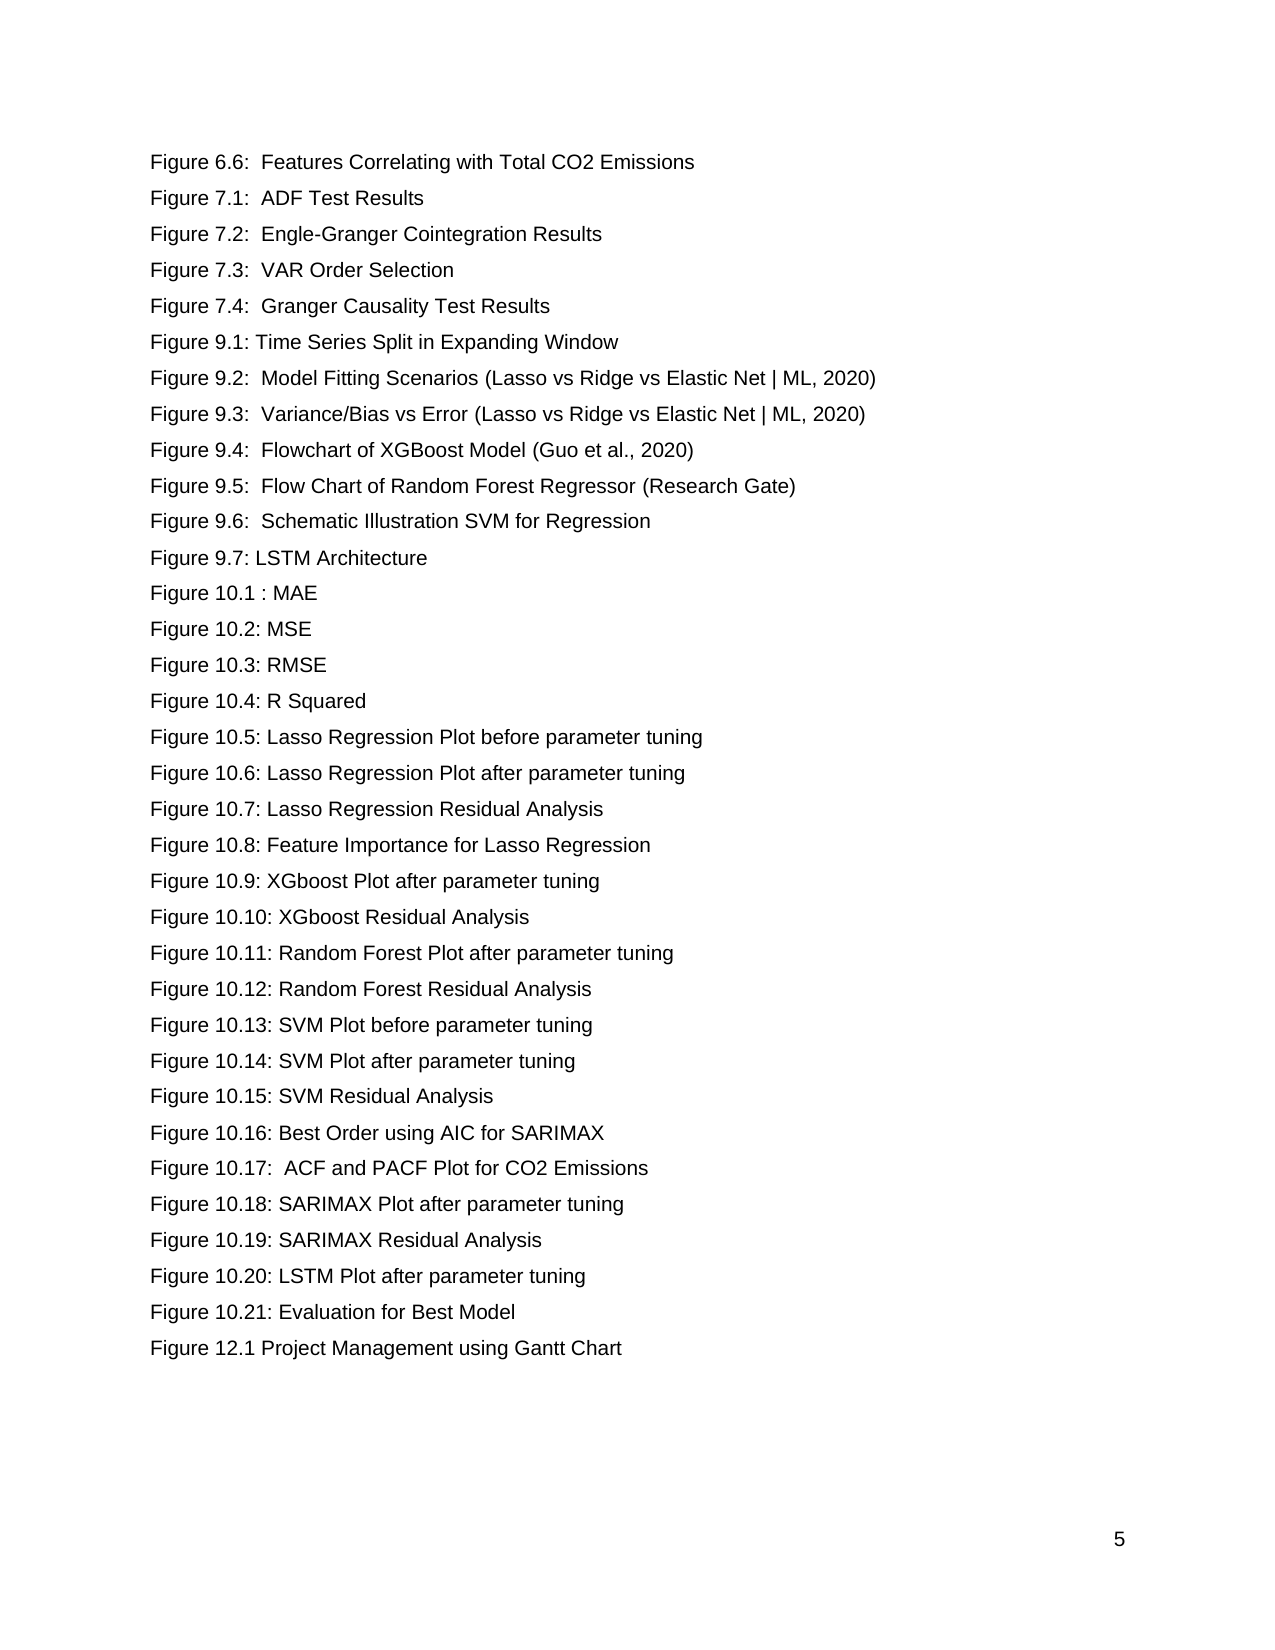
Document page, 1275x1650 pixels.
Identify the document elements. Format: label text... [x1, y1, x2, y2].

text Figure 10.15: SVM Residual Analysis [150, 1084, 1125, 1108]
text Figure 9.3: Variance/Bias vs Error (Lasso vs Ridge vs Elastic Net | ML, 2020) [150, 402, 1125, 426]
text Figure 9.4: Flowchart of XGBoost Model (Guo et al., 2020) [150, 437, 1125, 461]
text Figure 10.12: Random Forest Residual Analysis [150, 977, 1125, 1001]
text Figure 9.6: Schematic Illustration SVM for Regression [150, 509, 1125, 533]
text Figure 10.2: MSE [150, 617, 1125, 641]
text Figure 7.1: ADF Test Results [150, 186, 1125, 210]
text Figure 10.18: SARIMAX Plot after parameter tuning [150, 1192, 1125, 1216]
text Figure 10.9: XGboost Plot after parameter tuning [150, 869, 1125, 893]
text Figure 10.1 : MAE [150, 581, 1125, 605]
text Figure 10.16: Best Order using AIC for SARIMAX [150, 1120, 1125, 1144]
text Figure 10.3: RMSE [150, 653, 1125, 677]
text Figure 9.2: Model Fitting Scenarios (Lasso vs Ridge vs Elastic Net | ML, 2020) [150, 366, 1125, 389]
text Figure 10.11: Random Forest Plot after parameter tuning [150, 941, 1125, 964]
text Figure 10.17: ACF and PACF Plot for CO2 Emissions [150, 1156, 1125, 1180]
text Figure 9.7: LSTM Architecture [150, 545, 1125, 569]
text Figure 10.13: SVM Plot before parameter tuning [150, 1012, 1125, 1036]
text Figure 10.5: Lasso Regression Plot before parameter tuning [150, 725, 1125, 749]
text Figure 10.4: R Squared [150, 689, 1125, 713]
text Figure 7.3: VAR Order Selection [150, 258, 1125, 282]
text Figure 7.2: Engle-Granger Cointegration Results [150, 222, 1125, 246]
text Figure 10.6: Lasso Regression Plot after parameter tuning [150, 761, 1125, 785]
text Figure 6.6: Features Correlating with Total CO2 Emissions [150, 150, 1125, 174]
text Figure 9.1: Time Series Split in Expanding Window [150, 330, 1125, 354]
text Figure 10.21: Evaluation for Best Model [150, 1300, 1125, 1324]
text Figure 10.10: XGboost Residual Analysis [150, 905, 1125, 929]
text Figure 10.20: LSTM Plot after parameter tuning [150, 1264, 1125, 1288]
text Figure 12.1 Project Management using Gantt Chart [150, 1336, 1125, 1360]
text Figure 10.14: SVM Plot after parameter tuning [150, 1048, 1125, 1072]
text Figure 10.7: Lasso Regression Residual Analysis [150, 797, 1125, 821]
text Figure 10.19: SARIMAX Residual Analysis [150, 1228, 1125, 1252]
text Figure 10.8: Feature Importance for Lasso Regression [150, 833, 1125, 857]
text Figure 7.4: Granger Causality Test Results [150, 294, 1125, 318]
text Figure 9.5: Flow Chart of Random Forest Regressor (Research Gate) [150, 473, 1125, 497]
